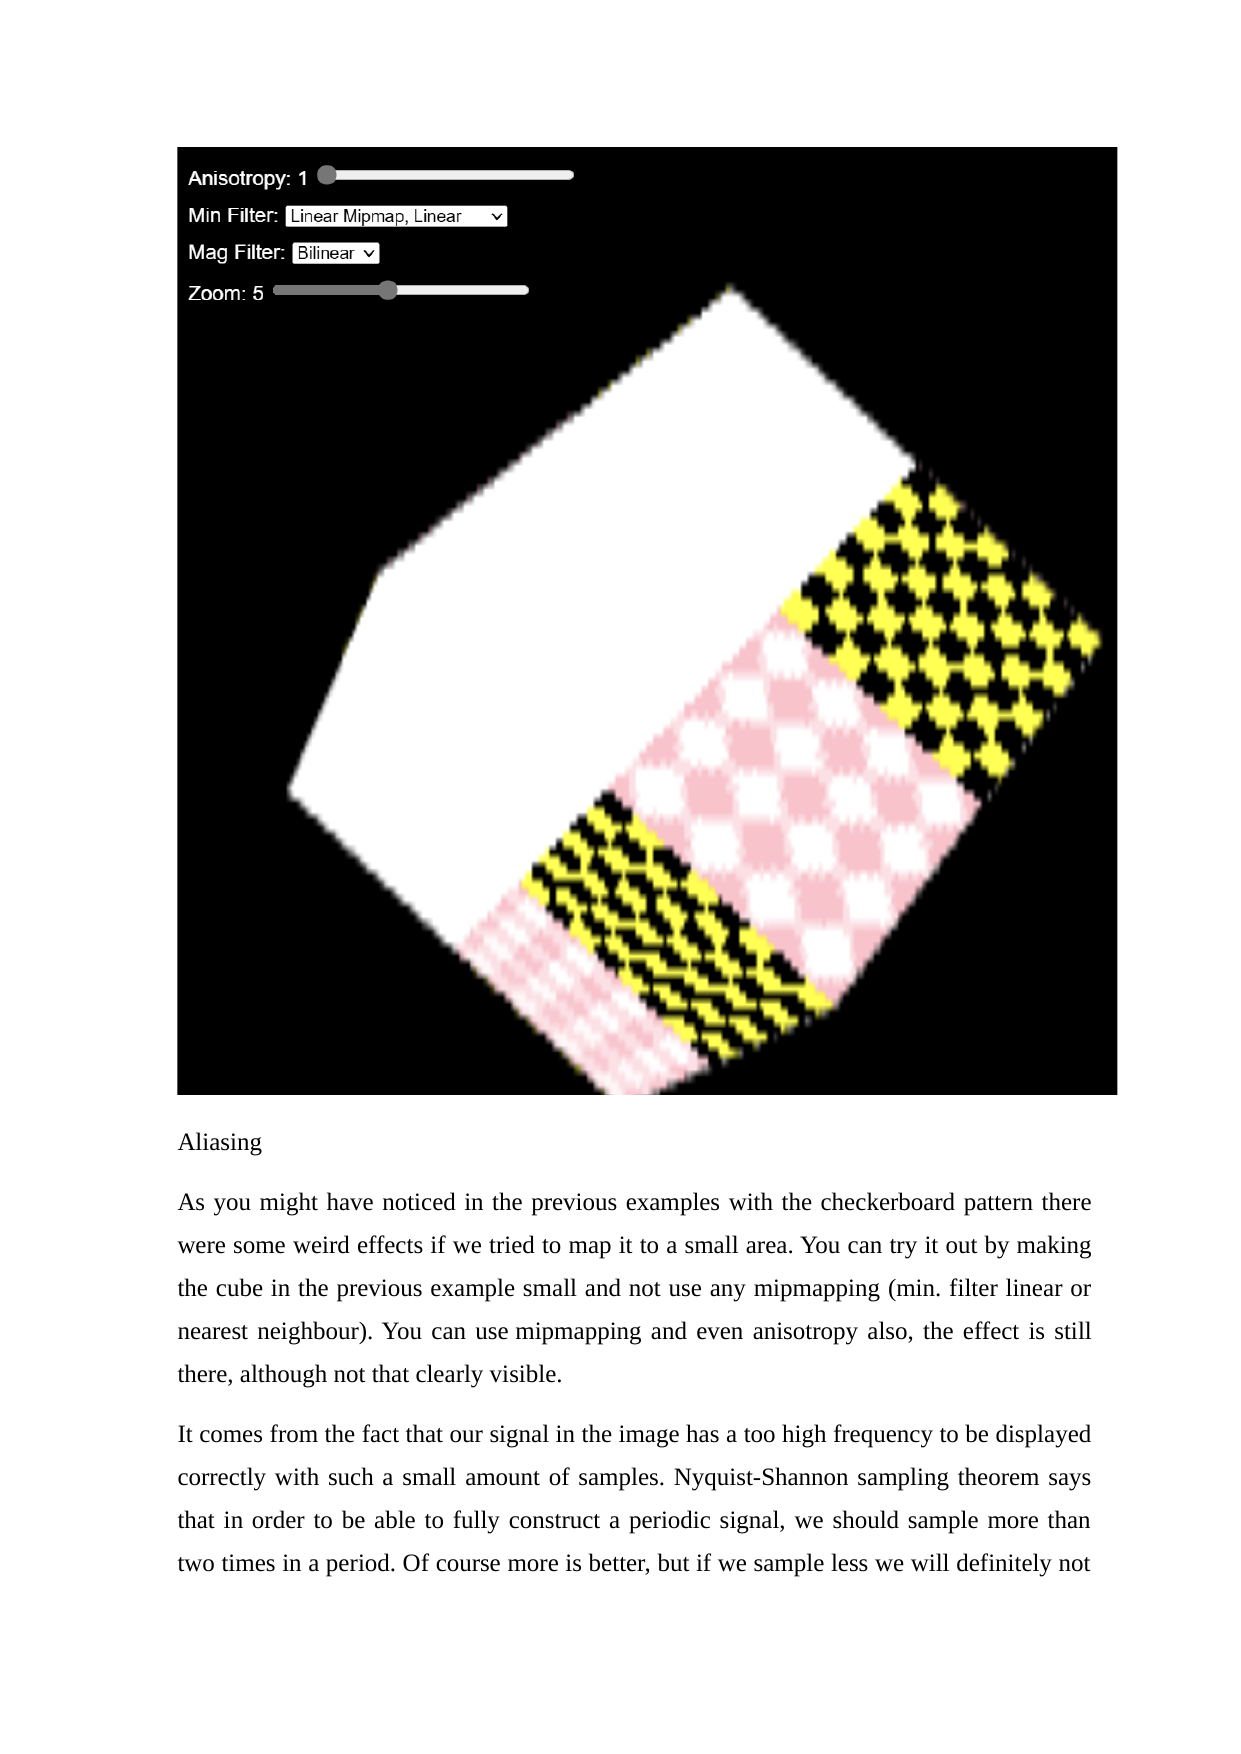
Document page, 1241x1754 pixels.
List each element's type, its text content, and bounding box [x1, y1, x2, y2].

picture [177, 147, 1118, 1095]
text As you might have noticed in the previous examples with the checkerboard pattern there were some weird effects if we tried to map it to a small area. You can try it out by making the cube in the previous example small and not use any mipmapping (min. filter linear or nearest neighbour). You can use mipmapping and even anisotropy also, the effect is still there, although not that clearly visible. [177, 1187, 1092, 1388]
text Aliasing [177, 1127, 1092, 1156]
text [177, 1419, 1092, 1577]
